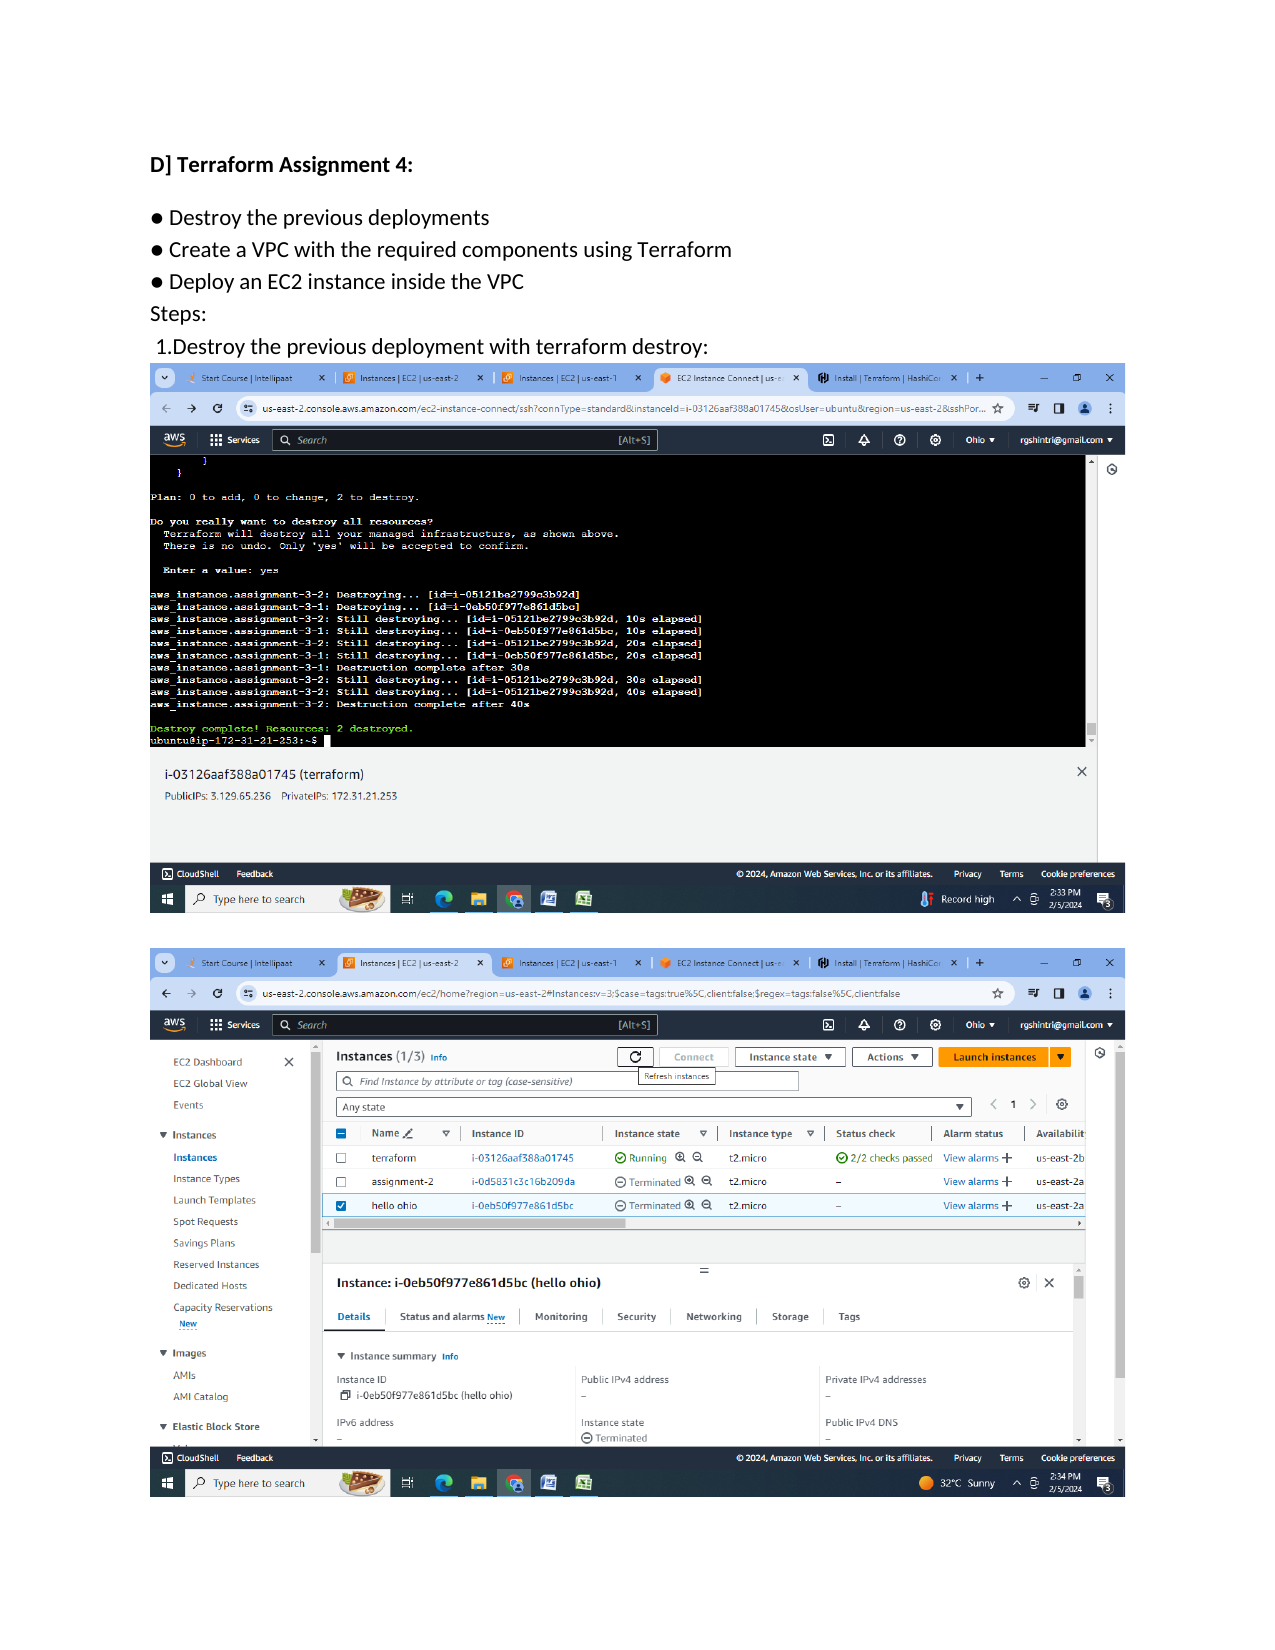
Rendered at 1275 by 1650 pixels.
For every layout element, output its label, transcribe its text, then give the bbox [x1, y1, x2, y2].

text ● Deploy an EC2 instance inside the VPC [150, 267, 1125, 295]
text ● Destroy the previous deployments [150, 203, 1125, 231]
picture [150, 948, 1125, 1497]
text ● Create a VPC with the required components using Terraform [150, 235, 1125, 263]
picture [150, 363, 1125, 913]
text 1.Destroy the previous deployment with terraform destroy: [150, 332, 1125, 360]
text Steps: [150, 299, 1125, 328]
text D] Terraform Assignment 4: [150, 150, 1125, 178]
